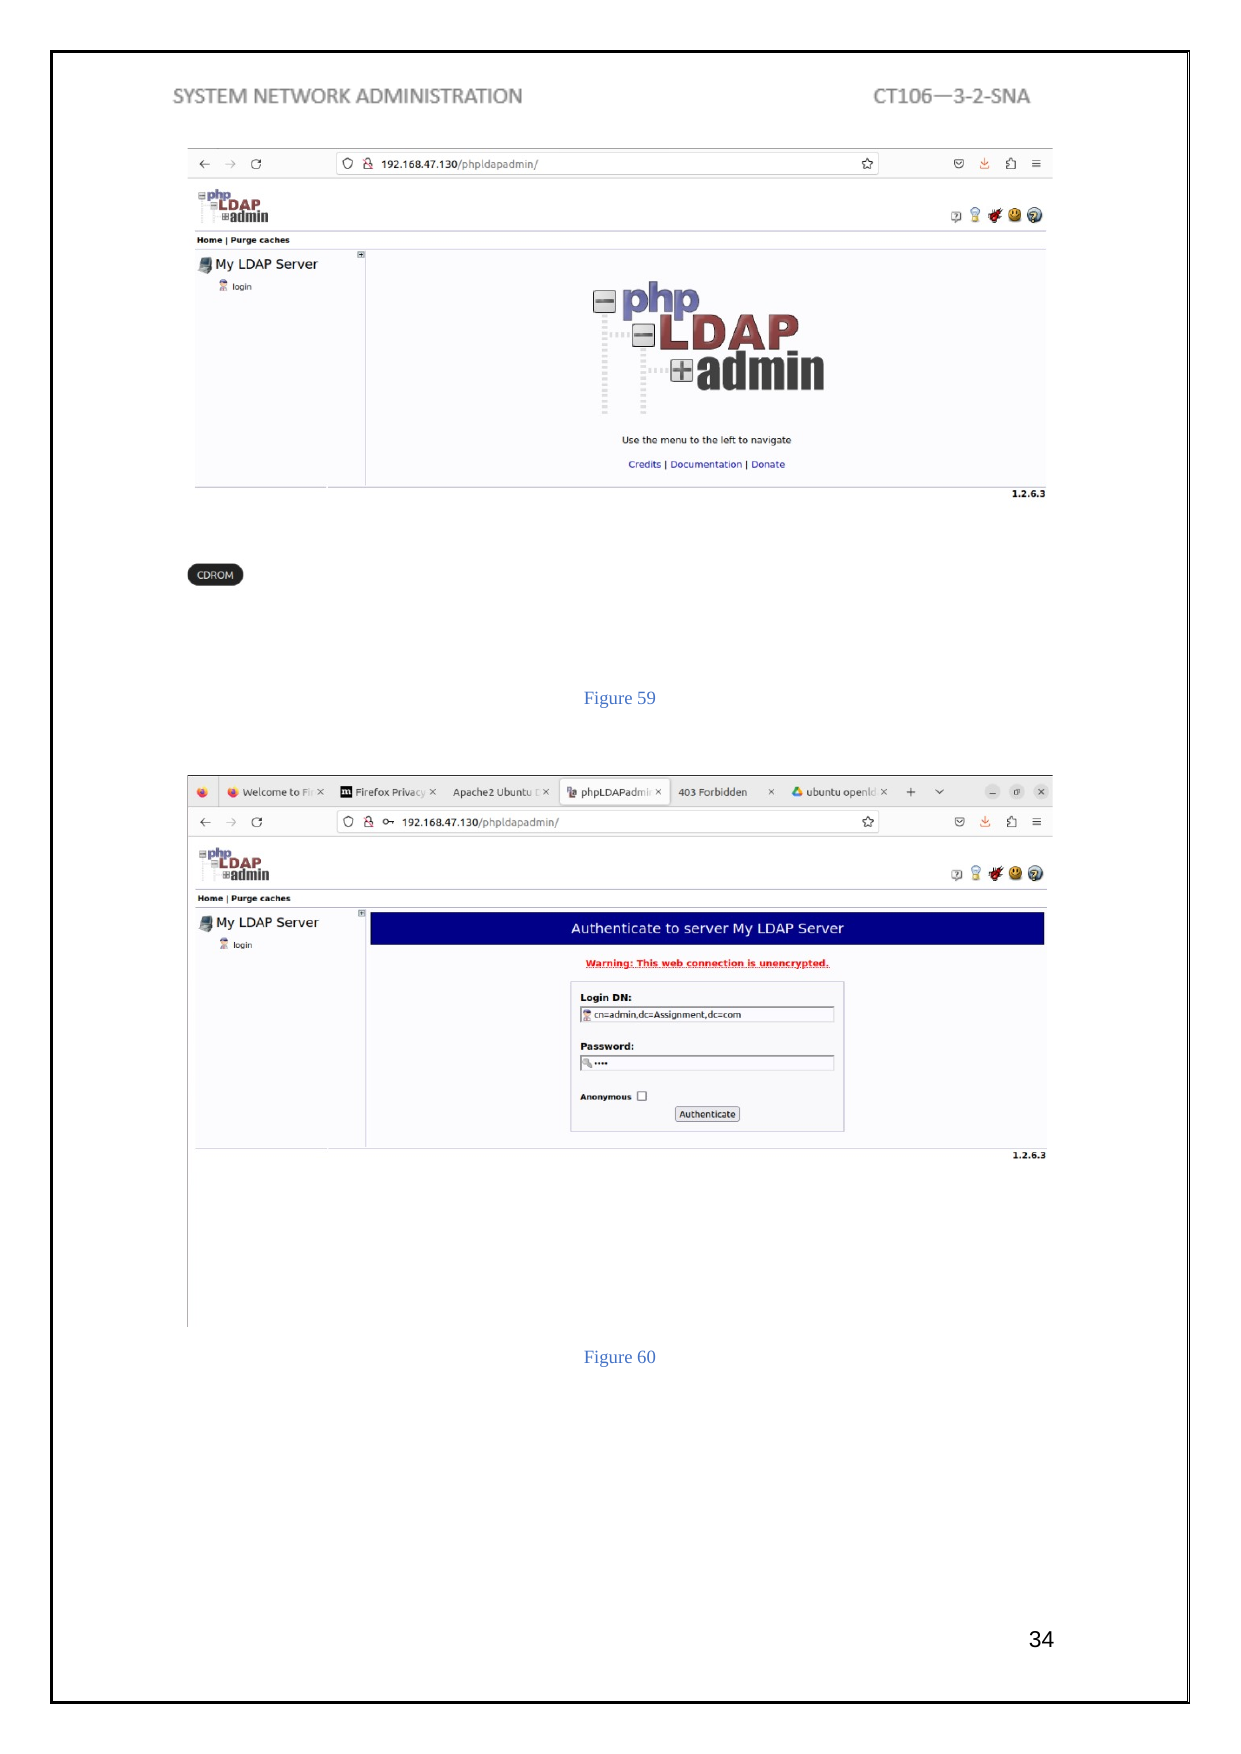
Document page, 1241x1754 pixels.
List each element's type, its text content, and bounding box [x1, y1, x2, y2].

text Figure 59 [186, 687, 1054, 709]
picture [143, 73, 1054, 121]
picture [187, 148, 1053, 669]
text Figure 60 [186, 1346, 1054, 1367]
picture [187, 775, 1053, 1327]
